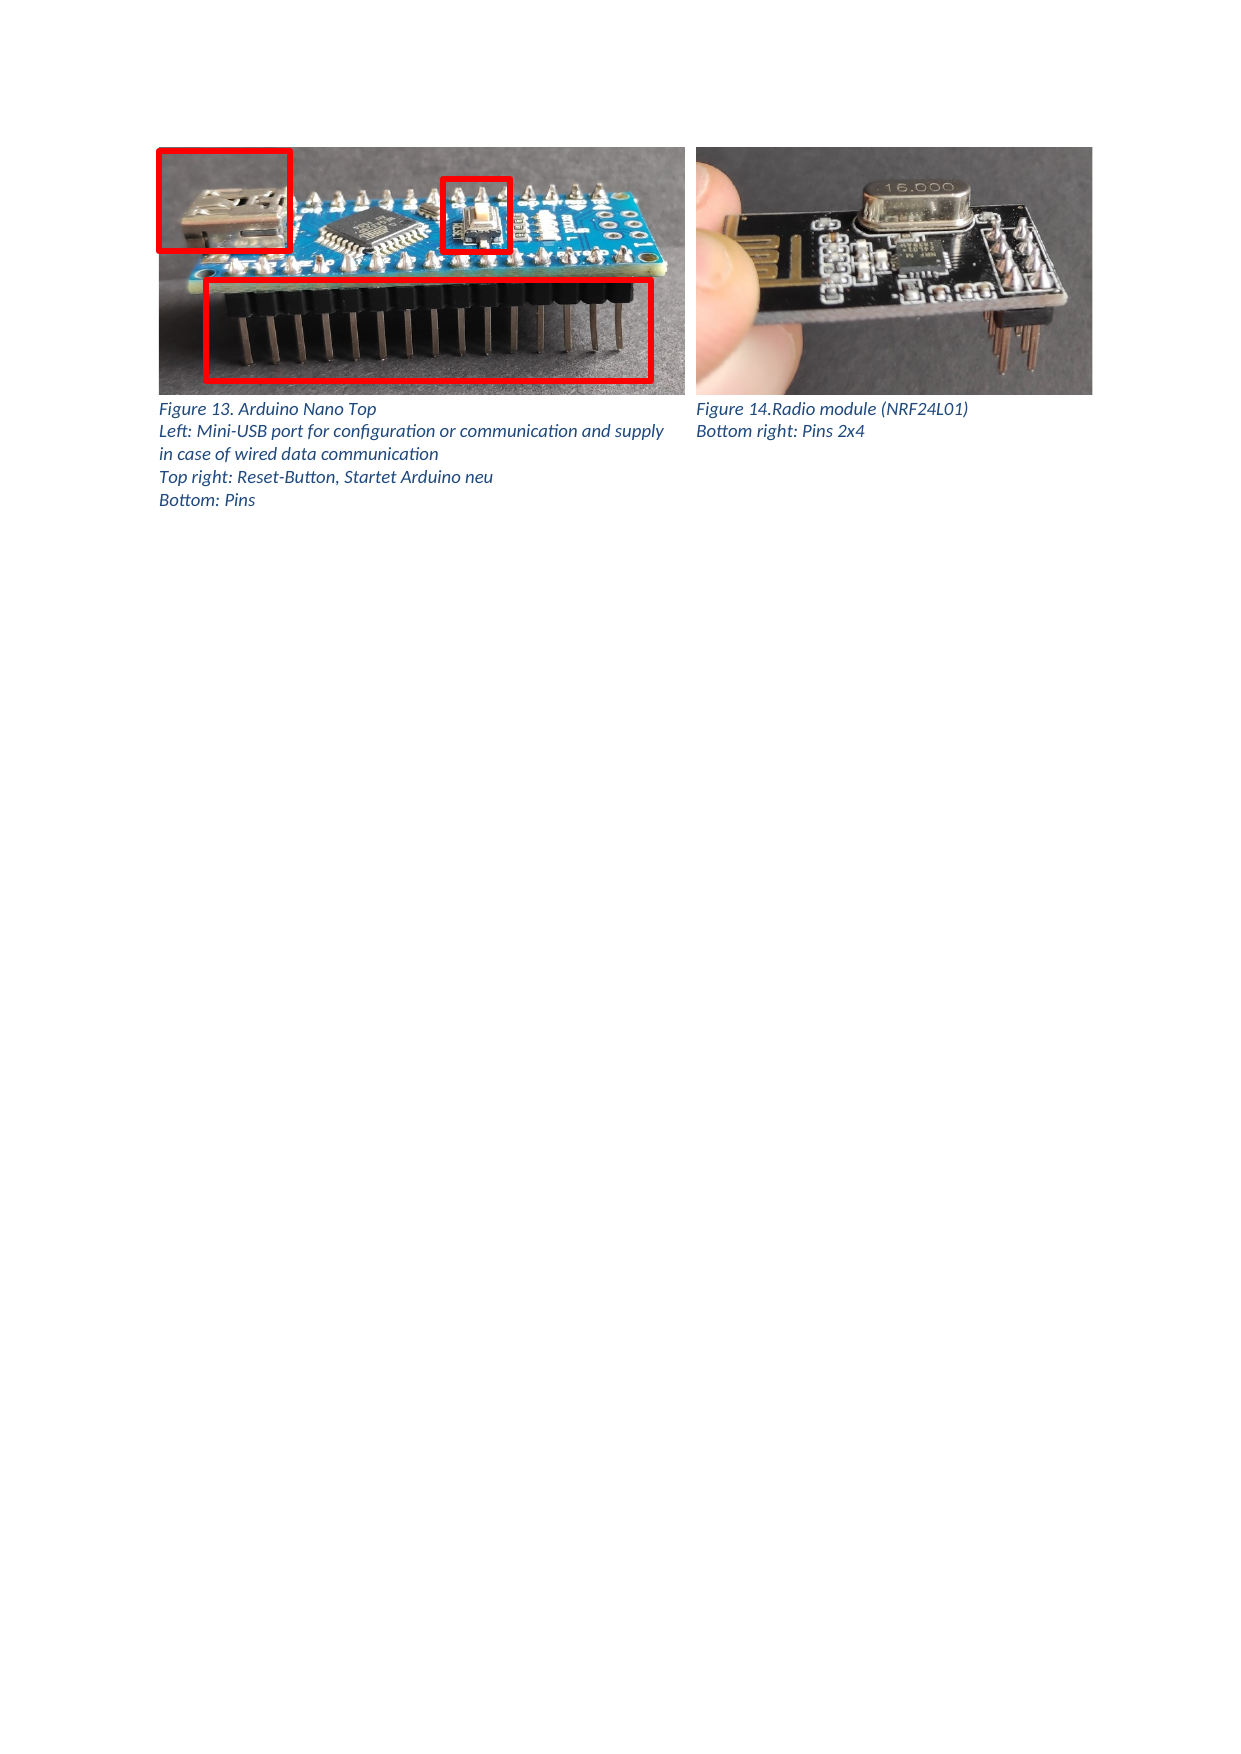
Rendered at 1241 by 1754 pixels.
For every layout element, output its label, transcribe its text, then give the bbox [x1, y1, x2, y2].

picture [696, 147, 1093, 395]
table_header Figure 14.Radio module (NRF24L01) Bottom right: Pins 2x4 [685, 148, 1093, 511]
table_header Figure 13. Arduino Nano Top Left: Mini-USB port for configuration or communication and supply in case of wired data communication Top right: Reset-Button, Startet Arduino neu Bottom: Pins [148, 148, 685, 511]
picture [158, 147, 685, 395]
picture [162, 154, 287, 248]
